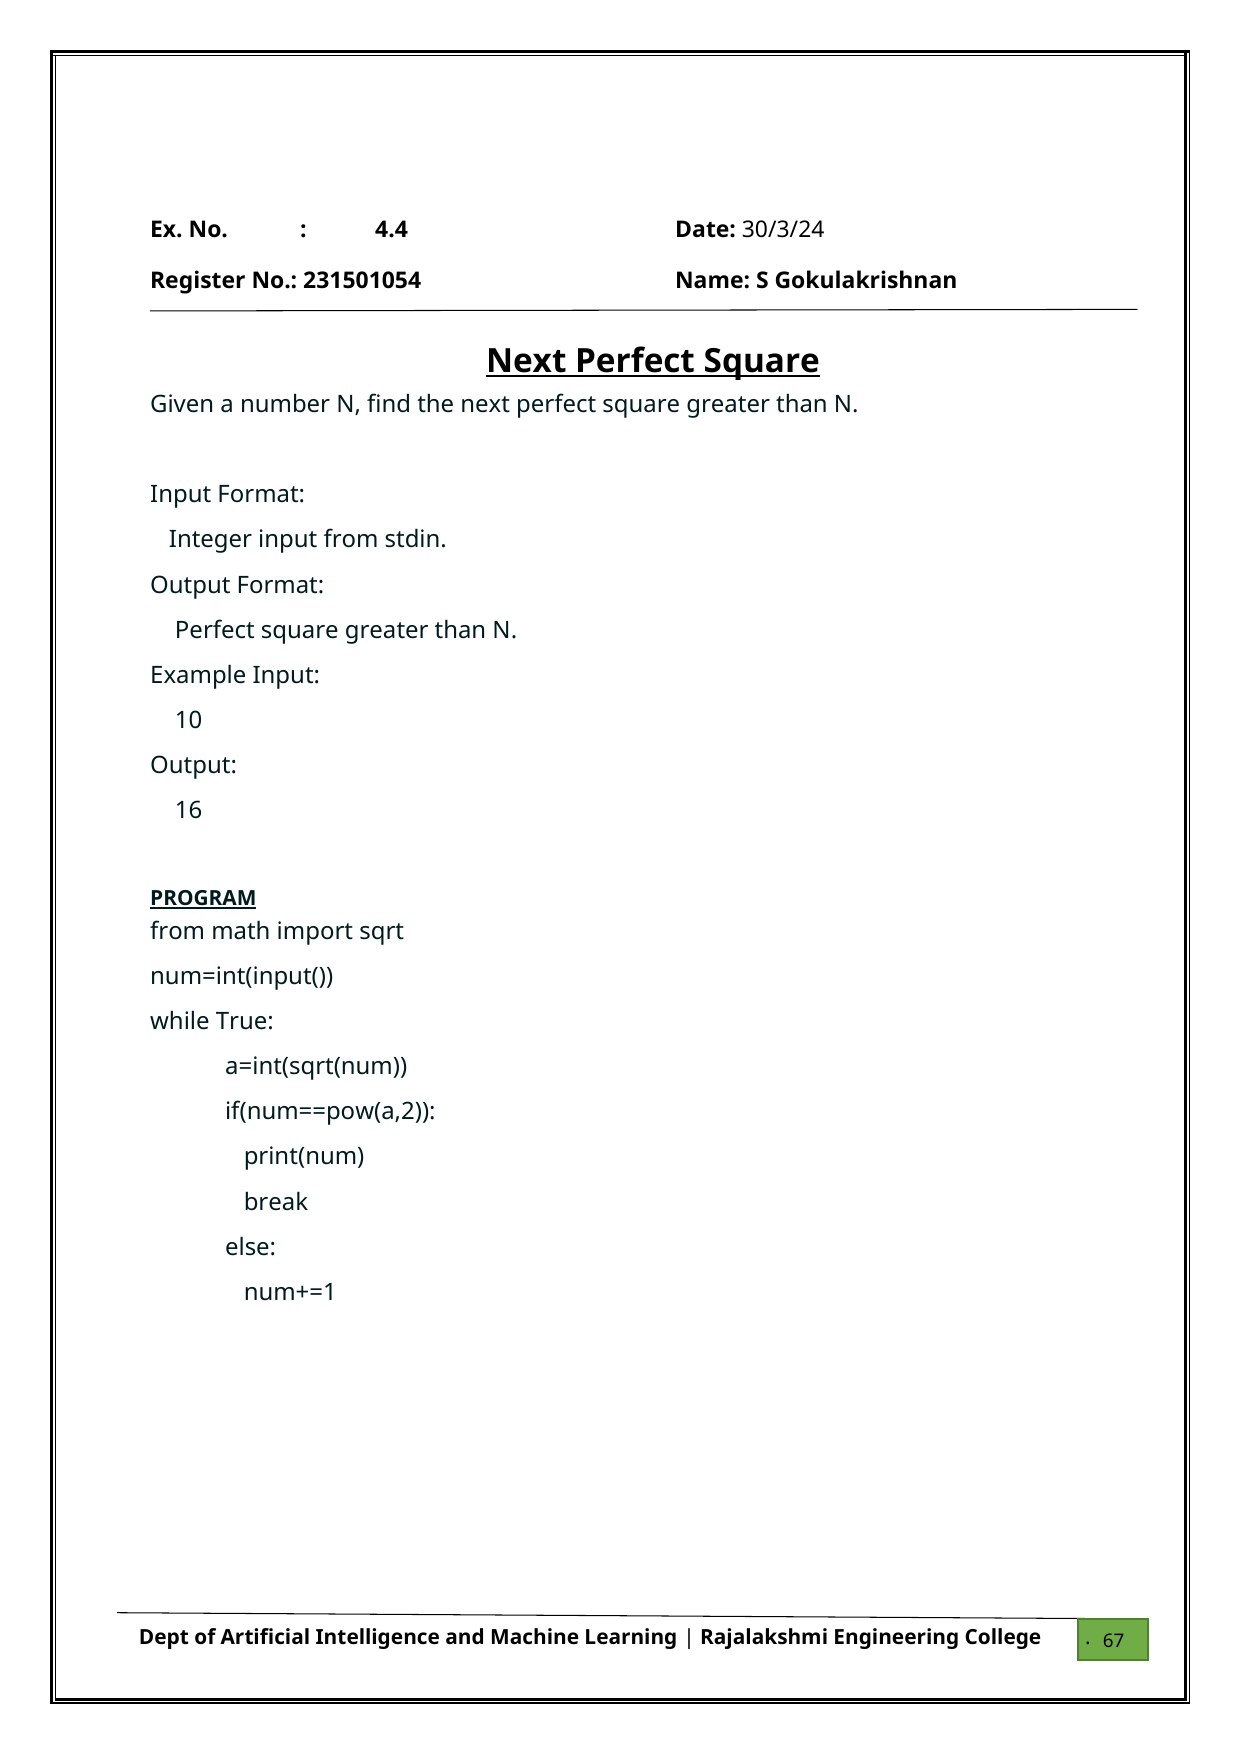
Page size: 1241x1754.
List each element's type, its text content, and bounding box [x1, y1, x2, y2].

list Next Perfect Square [216, 336, 1090, 382]
text Register No.: 231501054 Name: S Gokulakrishnan [150, 264, 1090, 295]
text print(num) [150, 1139, 1090, 1172]
text Ex. No. : 4.4 Date: 30/3/24 [150, 213, 1090, 244]
text num+=1 [150, 1274, 1090, 1307]
text Input Format: [150, 477, 1090, 510]
text if(num==pow(a,2)): [150, 1094, 1090, 1127]
text Example Input: [150, 658, 1090, 690]
text 10 [150, 703, 1090, 735]
text num=int(input()) [150, 959, 1090, 991]
text Integer input from stdin. [150, 522, 1090, 555]
text Given a number N, find the next perfect square greater than N. [150, 387, 1090, 419]
text Output: [150, 748, 1090, 780]
text break [150, 1184, 1090, 1217]
text while True: [150, 1004, 1090, 1036]
text a=int(sqrt(num)) [150, 1049, 1090, 1082]
text else: [150, 1229, 1090, 1262]
text Perfect square greater than N. [150, 612, 1090, 645]
text 16 [150, 793, 1090, 826]
text from math import sqrt [150, 914, 1090, 946]
text PROGRAM [150, 883, 1090, 912]
text Output Format: [150, 567, 1090, 600]
